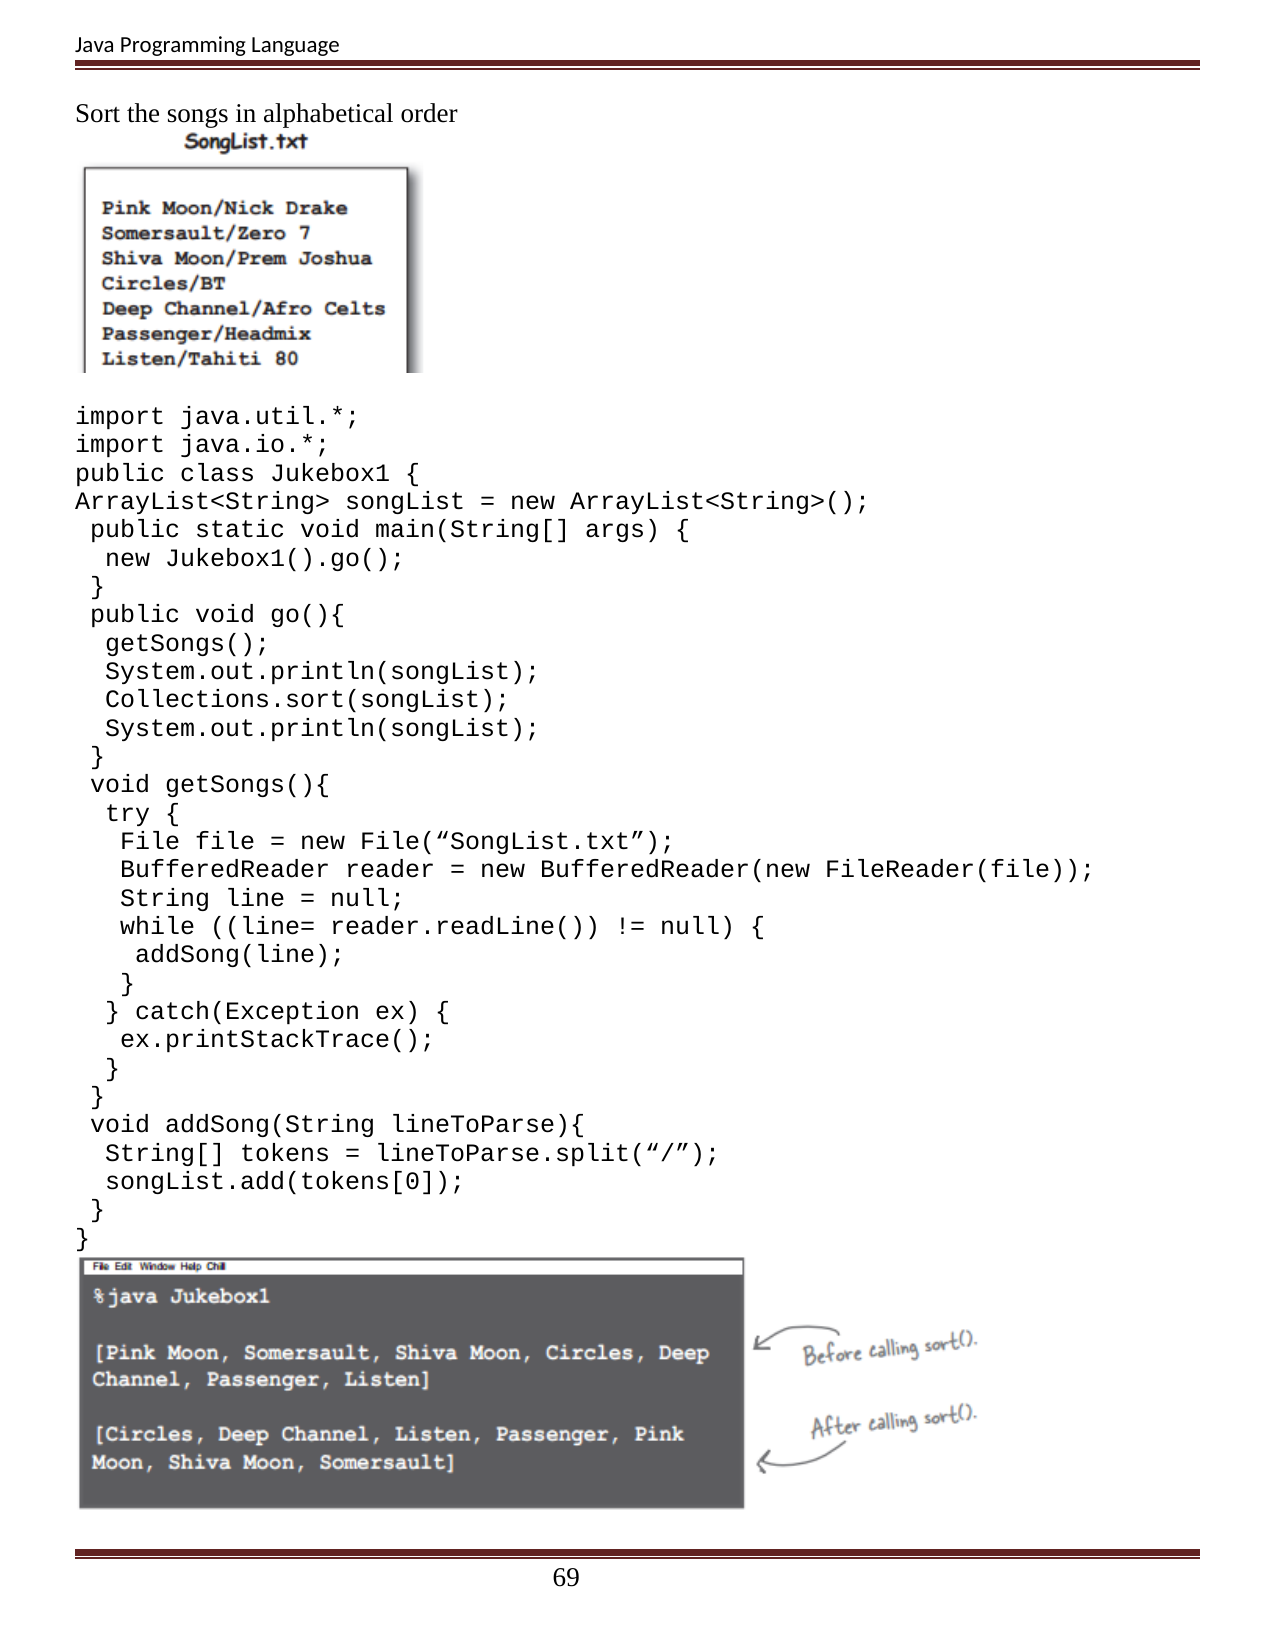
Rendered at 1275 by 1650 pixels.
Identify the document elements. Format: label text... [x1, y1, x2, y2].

text public void go(){ [75, 602, 1200, 630]
text System.out.println(songList); [75, 658, 1200, 687]
text String line = null; [75, 885, 1200, 913]
text File file = new File(“SongList.txt”); [75, 828, 1200, 857]
text void getSongs(){ [75, 772, 1200, 800]
text BufferedReader reader = new BufferedReader(new FileReader(file)); [75, 857, 1200, 885]
text import java.io.*; [75, 432, 1200, 460]
text } [75, 743, 1200, 772]
text } [75, 970, 1200, 998]
text String[] tokens = lineToParse.split(“/”); [75, 1140, 1200, 1168]
text while ((line= reader.readLine()) != null) { [75, 913, 1200, 942]
text } catch(Exception ex) { [75, 998, 1200, 1027]
text import java.util.*; [75, 403, 1200, 432]
text ex.printStackTrace(); [75, 1027, 1200, 1055]
text } [75, 1055, 1200, 1083]
text songList.add(tokens[0]); [75, 1168, 1200, 1197]
text public static void main(String[] args) { [75, 517, 1200, 545]
picture [75, 1253, 982, 1513]
picture [75, 128, 424, 373]
text void addSong(String lineToParse){ [75, 1112, 1200, 1140]
text } [75, 1083, 1200, 1112]
text try { [75, 800, 1200, 828]
text } [75, 573, 1200, 602]
text Sort the songs in alphabetical order [75, 97, 1200, 129]
text public class Jukebox1 { [75, 460, 1200, 488]
text getSongs(); [75, 630, 1200, 658]
text new Jukebox1().go(); [75, 545, 1200, 573]
text Collections.sort(songList); [75, 687, 1200, 715]
text } [75, 1225, 1200, 1253]
text ArrayList<String> songList = new ArrayList<String>(); [75, 488, 1200, 517]
text System.out.println(songList); [75, 715, 1200, 743]
text } [75, 1197, 1200, 1225]
text addSong(line); [75, 942, 1200, 970]
